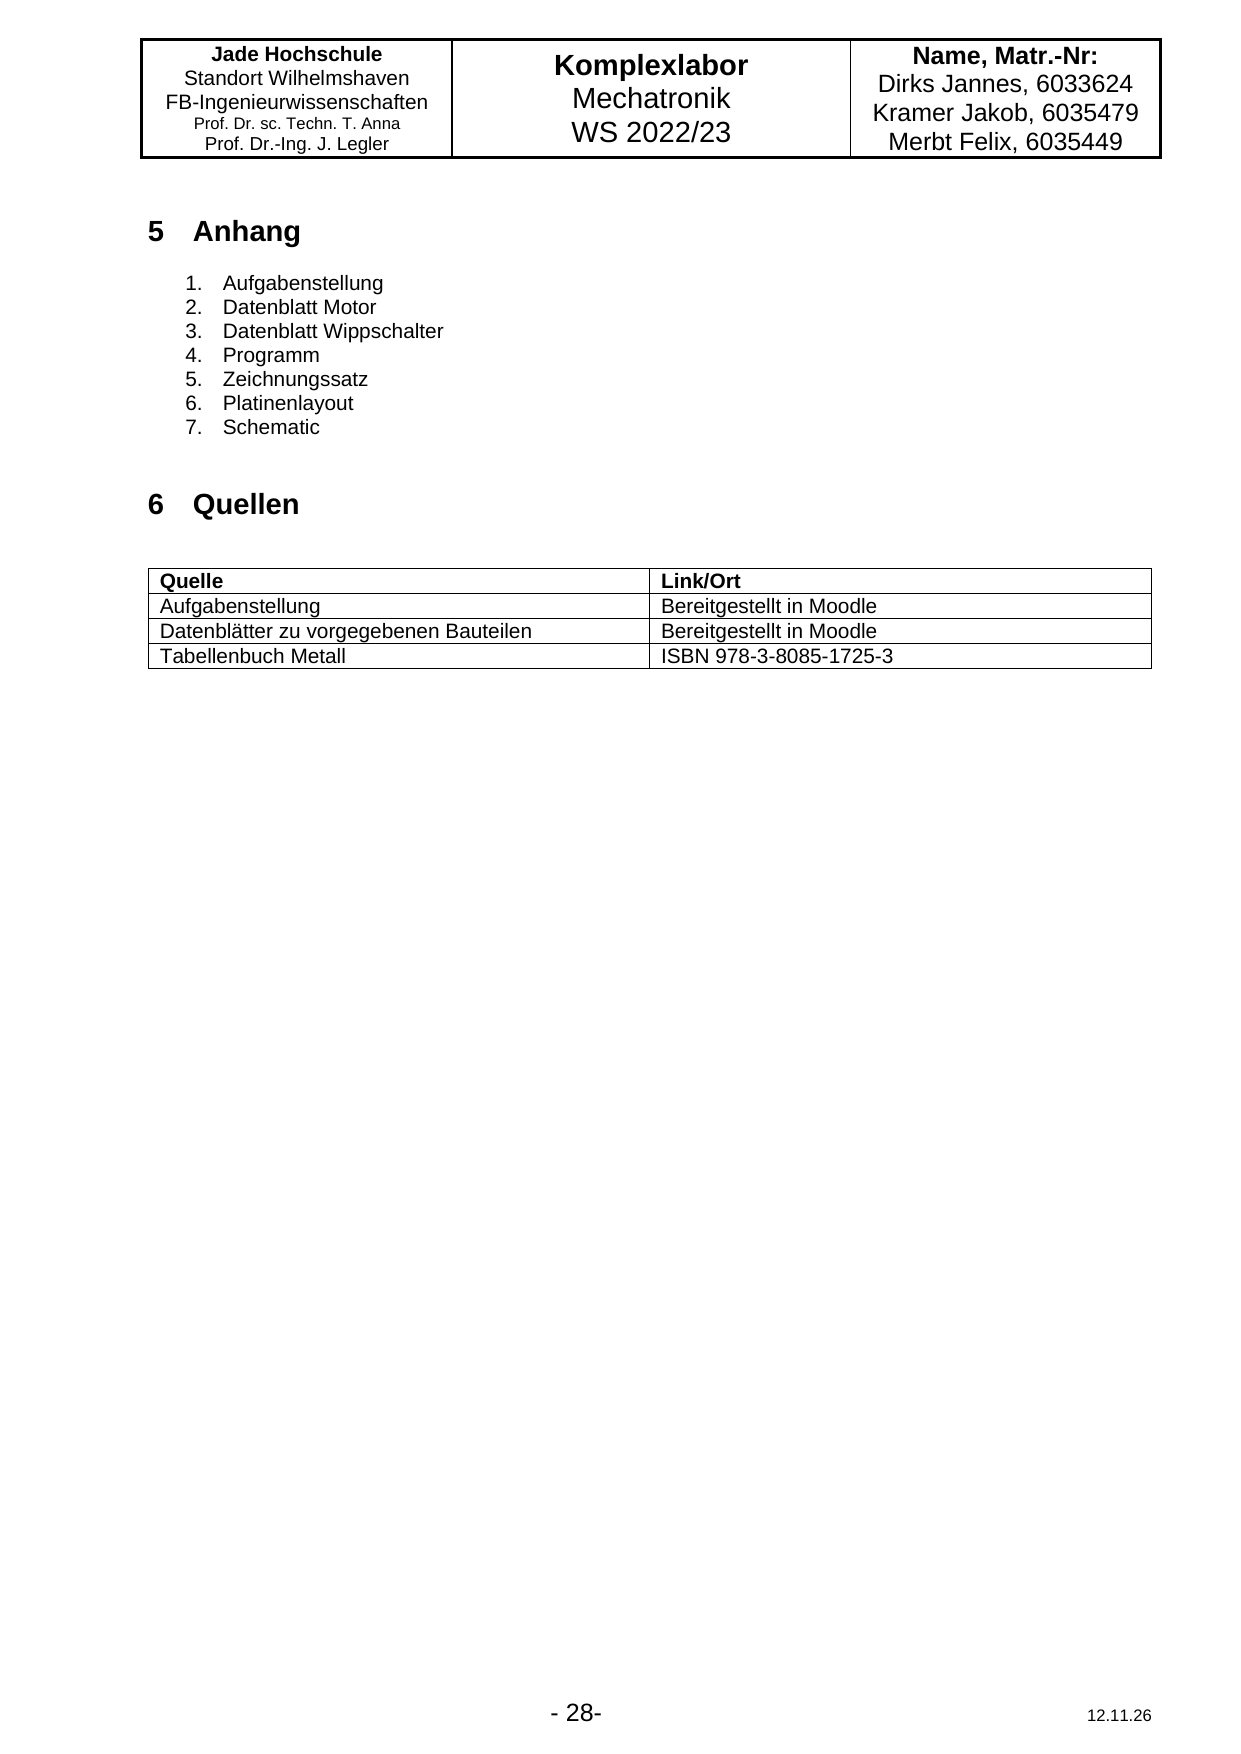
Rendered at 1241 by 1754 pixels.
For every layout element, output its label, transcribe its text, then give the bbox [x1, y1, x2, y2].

list Datenblatt Motor [185, 295, 1152, 319]
subtitle Anhang [148, 213, 1152, 247]
list Zeichnungssatz [185, 367, 1152, 391]
list Platinenlayout [185, 391, 1152, 415]
subtitle Quellen [148, 487, 1152, 520]
list Schematic [185, 415, 1152, 439]
table_cell Datenblätter zu vorgegebenen Bauteilen [149, 619, 649, 643]
list Aufgabenstellung [185, 271, 1152, 295]
table_cell ISBN 978-3-8085-1725-3 [650, 644, 1151, 668]
table_cell Tabellenbuch Metall [149, 644, 649, 668]
list Datenblatt Wippschalter [185, 319, 1152, 343]
table_header Link/Ort [650, 569, 1151, 593]
table_header Quelle [149, 569, 649, 593]
table_cell Bereitgestellt in Moodle [650, 594, 1151, 618]
list Programm [185, 343, 1152, 367]
table_cell Aufgabenstellung [149, 594, 649, 618]
table_cell Bereitgestellt in Moodle [650, 619, 1151, 643]
